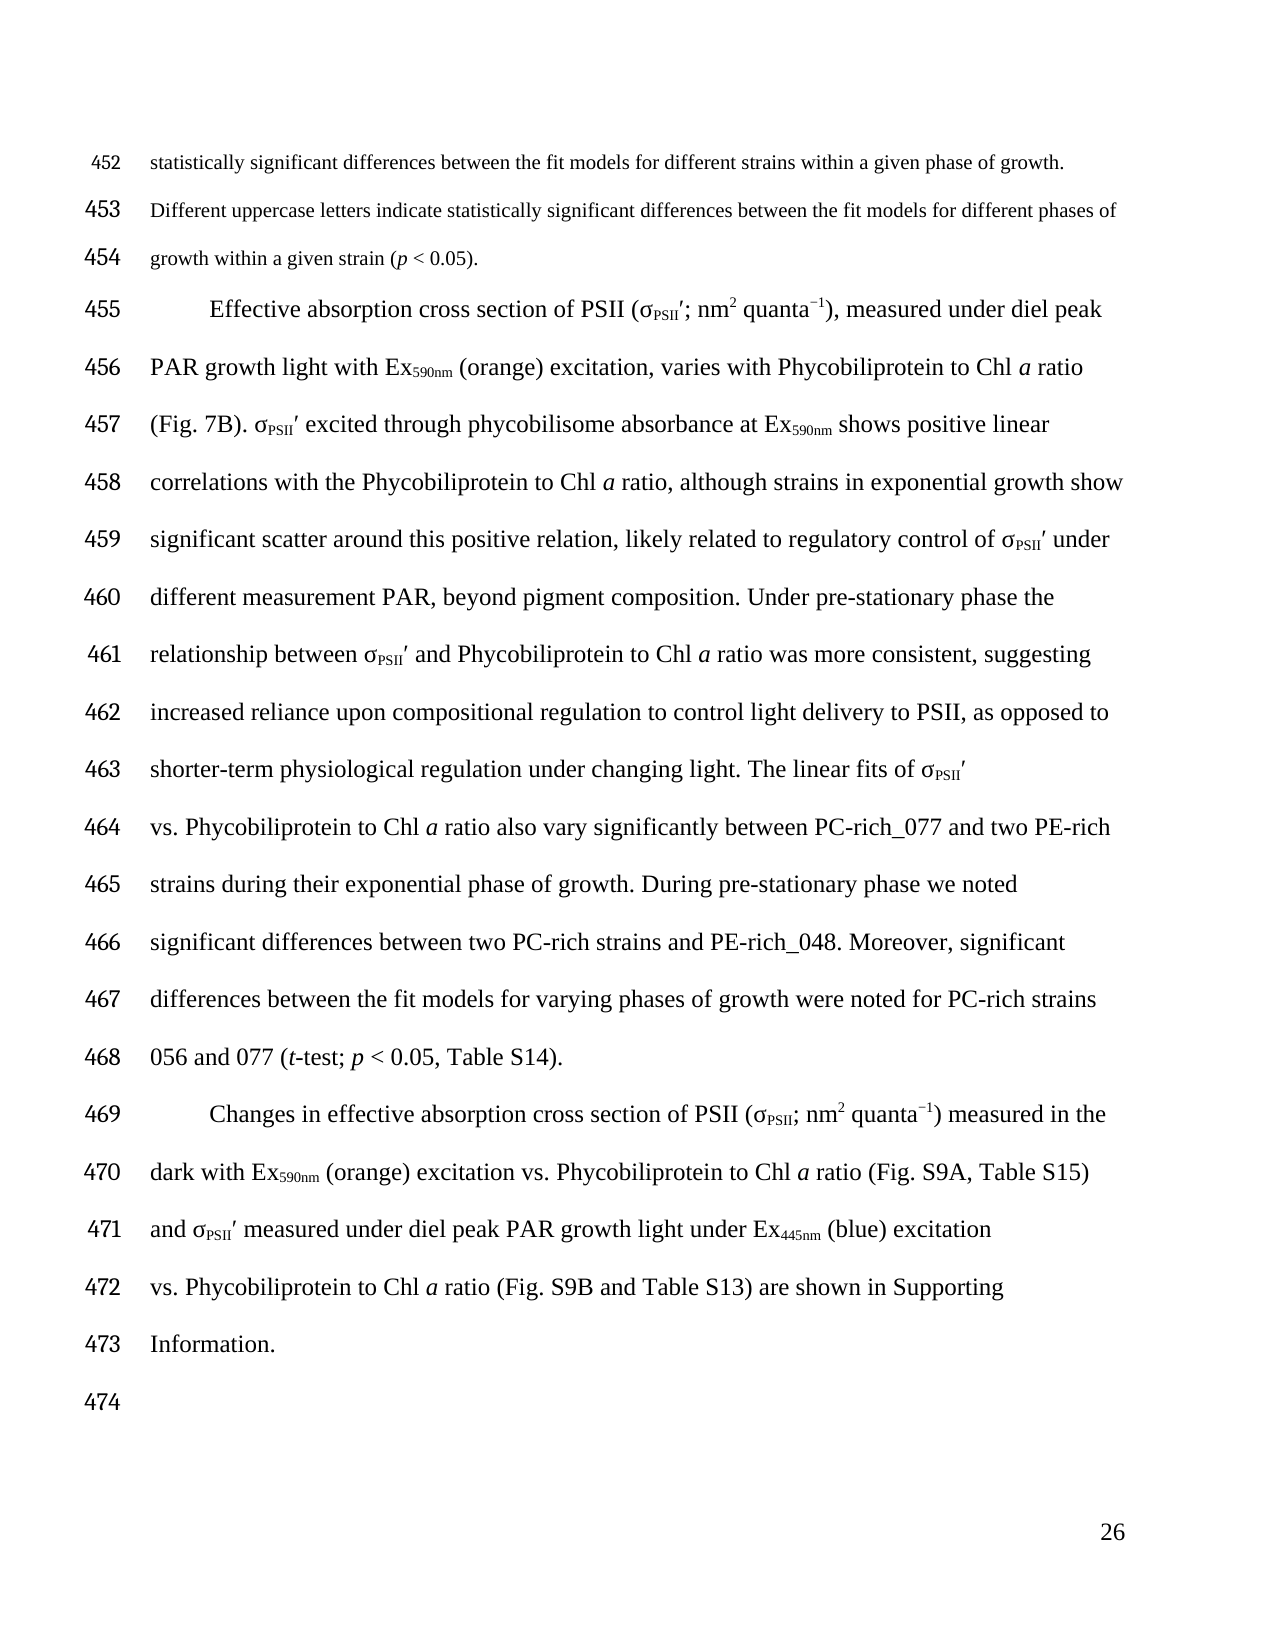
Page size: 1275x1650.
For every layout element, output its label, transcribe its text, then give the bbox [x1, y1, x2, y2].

text Changes in effective absorption cross section of PSII (σPSII; nm2 quanta−1) measured in the dark with Ex590nm (orange) excitation vs. Phycobiliprotein to Chl a ratio (Fig. S9A, Table S15) and σPSIIʹ measured under diel peak PAR growth light under Ex445nm (blue) excitation vs. Phycobiliprotein to Chl a ratio (Fig. S9B and Table S13) are shown in Supporting Information. [150, 1099, 1125, 1358]
text Effective absorption cross section of PSII (σPSIIʹ; nm2 quanta−1), measured under diel peak PAR growth light with Ex590nm (orange) excitation, varies with Phycobiliprotein to Chl a ratio (Fig. 7B). σPSIIʹ excited through phycobilisome absorbance at Ex590nm shows positive linear correlations with the Phycobiliprotein to Chl a ratio, although strains in exponential growth show significant scatter around this positive relation, likely related to regulatory control of σPSIIʹ under different measurement PAR, beyond pigment composition. Under pre-stationary phase the relationship between σPSIIʹ and Phycobiliprotein to Chl a ratio was more consistent, suggesting increased reliance upon compositional regulation to control light delivery to PSII, as opposed to shorter-term physiological regulation under changing light. The linear fits of σPSIIʹ vs. Phycobiliprotein to Chl a ratio also vary significantly between PC-rich_077 and two PE-rich strains during their exponential phase of growth. During pre-stationary phase we noted significant differences between two PC-rich strains and PE-rich_048. Moreover, significant differences between the fit models for varying phases of growth were noted for PC-rich strains 056 and 077 (t-test; p < 0.05, Table S14). [150, 294, 1125, 1071]
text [150, 150, 1125, 270]
